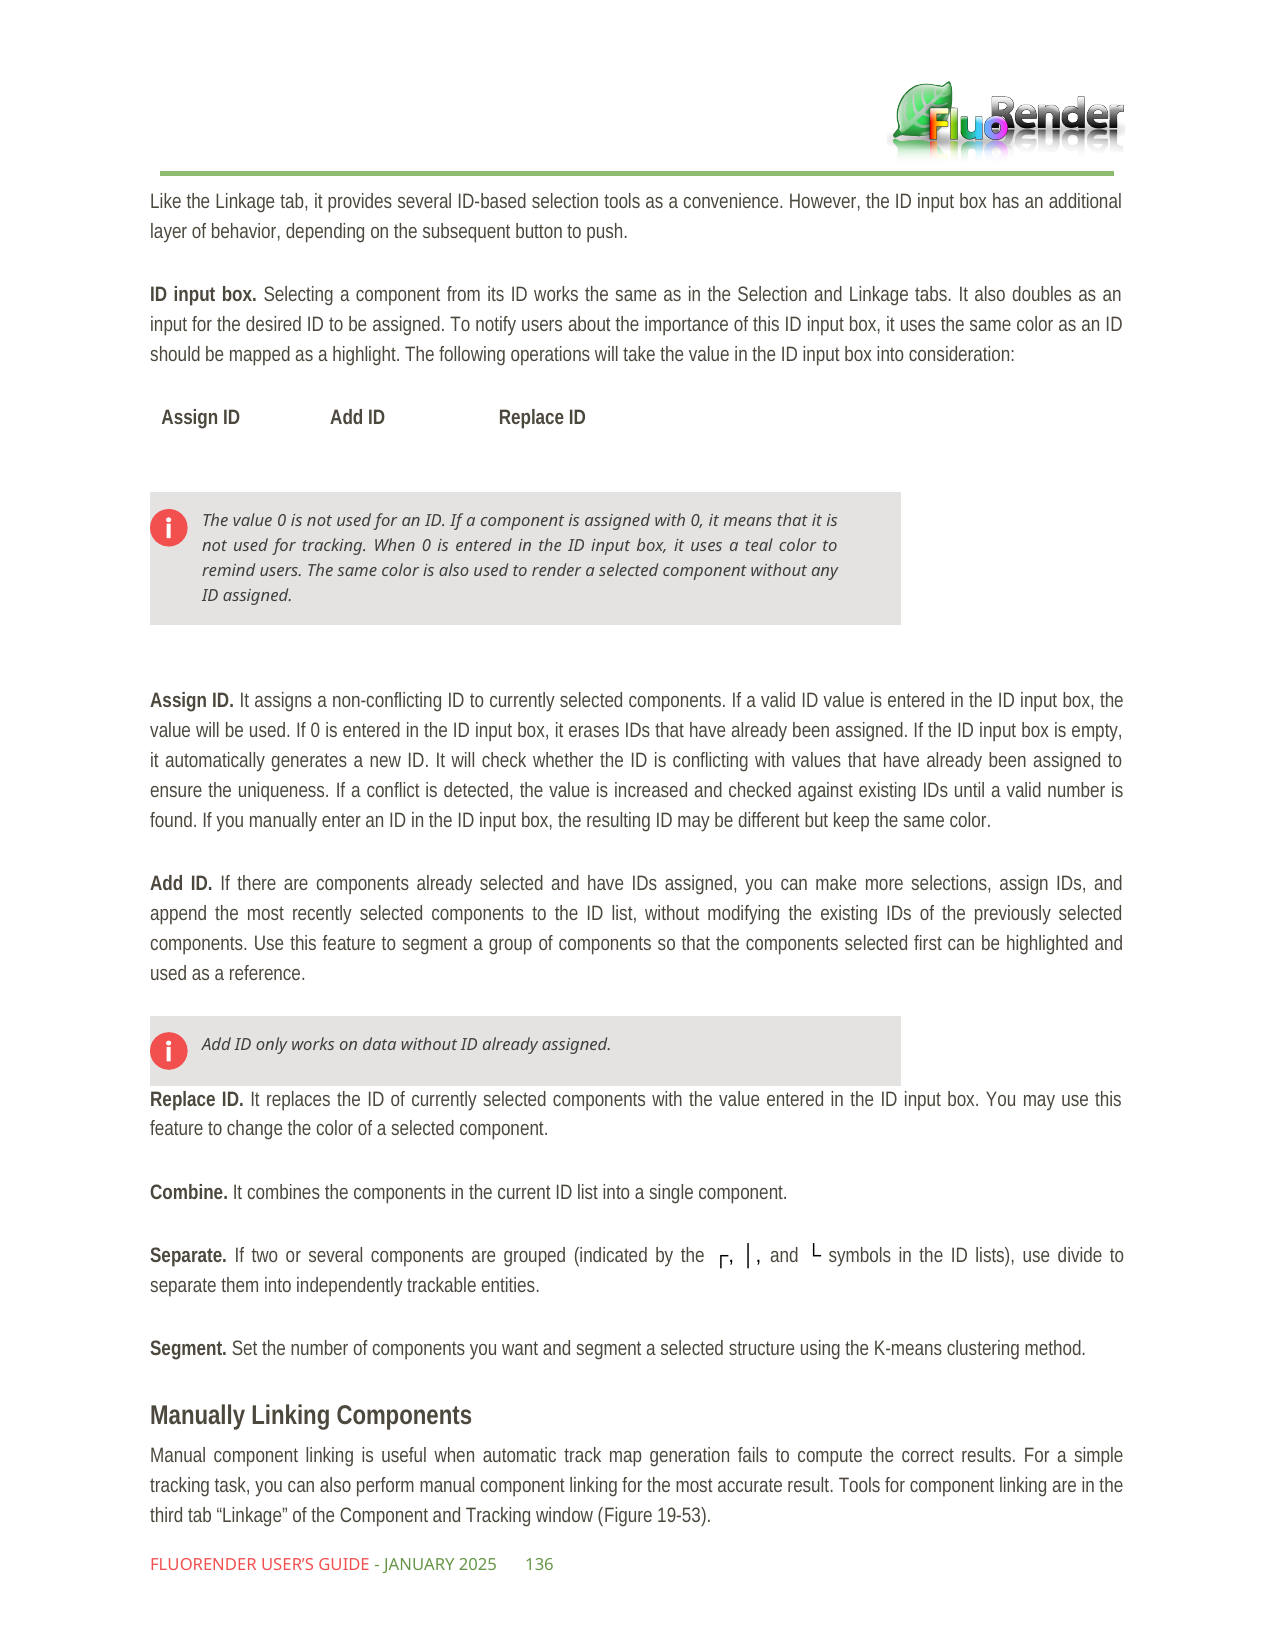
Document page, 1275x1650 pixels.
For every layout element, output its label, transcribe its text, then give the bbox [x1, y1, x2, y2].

text Combine. It combines the components in the current ID list into a single component. [150, 1179, 1125, 1203]
subtitle Manually Linking Components [150, 1399, 1125, 1430]
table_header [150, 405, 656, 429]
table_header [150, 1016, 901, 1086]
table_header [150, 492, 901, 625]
text Segment. Set the number of components you want and segment a selected structure using the K-means clustering method. [150, 1336, 1125, 1360]
text Assign ID. It assigns a non-conflicting ID to currently selected components. If a valid ID value is entered in the ID input box, the value will be used. If 0 is entered in the ID input box, it erases IDs that have already been assigned. If the ID input box is empty, it automatically generates a new ID. It will check whether the ID is conflicting with values that have already been assigned to ensure the uniqueness. If a conflict is detected, the value is increased and checked against existing IDs until a valid number is found. If you manually enter an ID in the ID input box, the resulting ID may be different but keep the same color. [150, 688, 1125, 832]
text Separate. If two or several components are grouped (indicated by the ┌, │, and └ symbols in the ID lists), use divide to separate them into independently trackable entities. [150, 1243, 1125, 1297]
picture [887, 75, 1125, 165]
text Replace ID. It replaces the ID of currently selected components with the value entered in the ID input box. You may use this feature to change the color of a selected component. [150, 1086, 1125, 1140]
text ID input box. Selecting a component from its ID works the same as in the Selection and Linkage tabs. It also doubles as an input for the desired ID to be assigned. To notify users about the importance of this ID input box, it uses the same color as an ID should be mapped as a highlight. The following operations will take the value in the ID input box into consideration: [150, 282, 1125, 366]
text Like the Linkage tab, it provides several ID-based selection tools as a convenience. However, the ID input box has an additional layer of behavior, depending on the subsequent button to push. [150, 189, 1125, 243]
text Add ID. If there are components already selected and have IDs assigned, you can make more selections, assign IDs, and append the most recently selected components to the ID list, without modifying the existing IDs of the previously selected components. Use this feature to segment a group of components so that the components selected first can be highlighted and used as a reference. [150, 871, 1125, 984]
